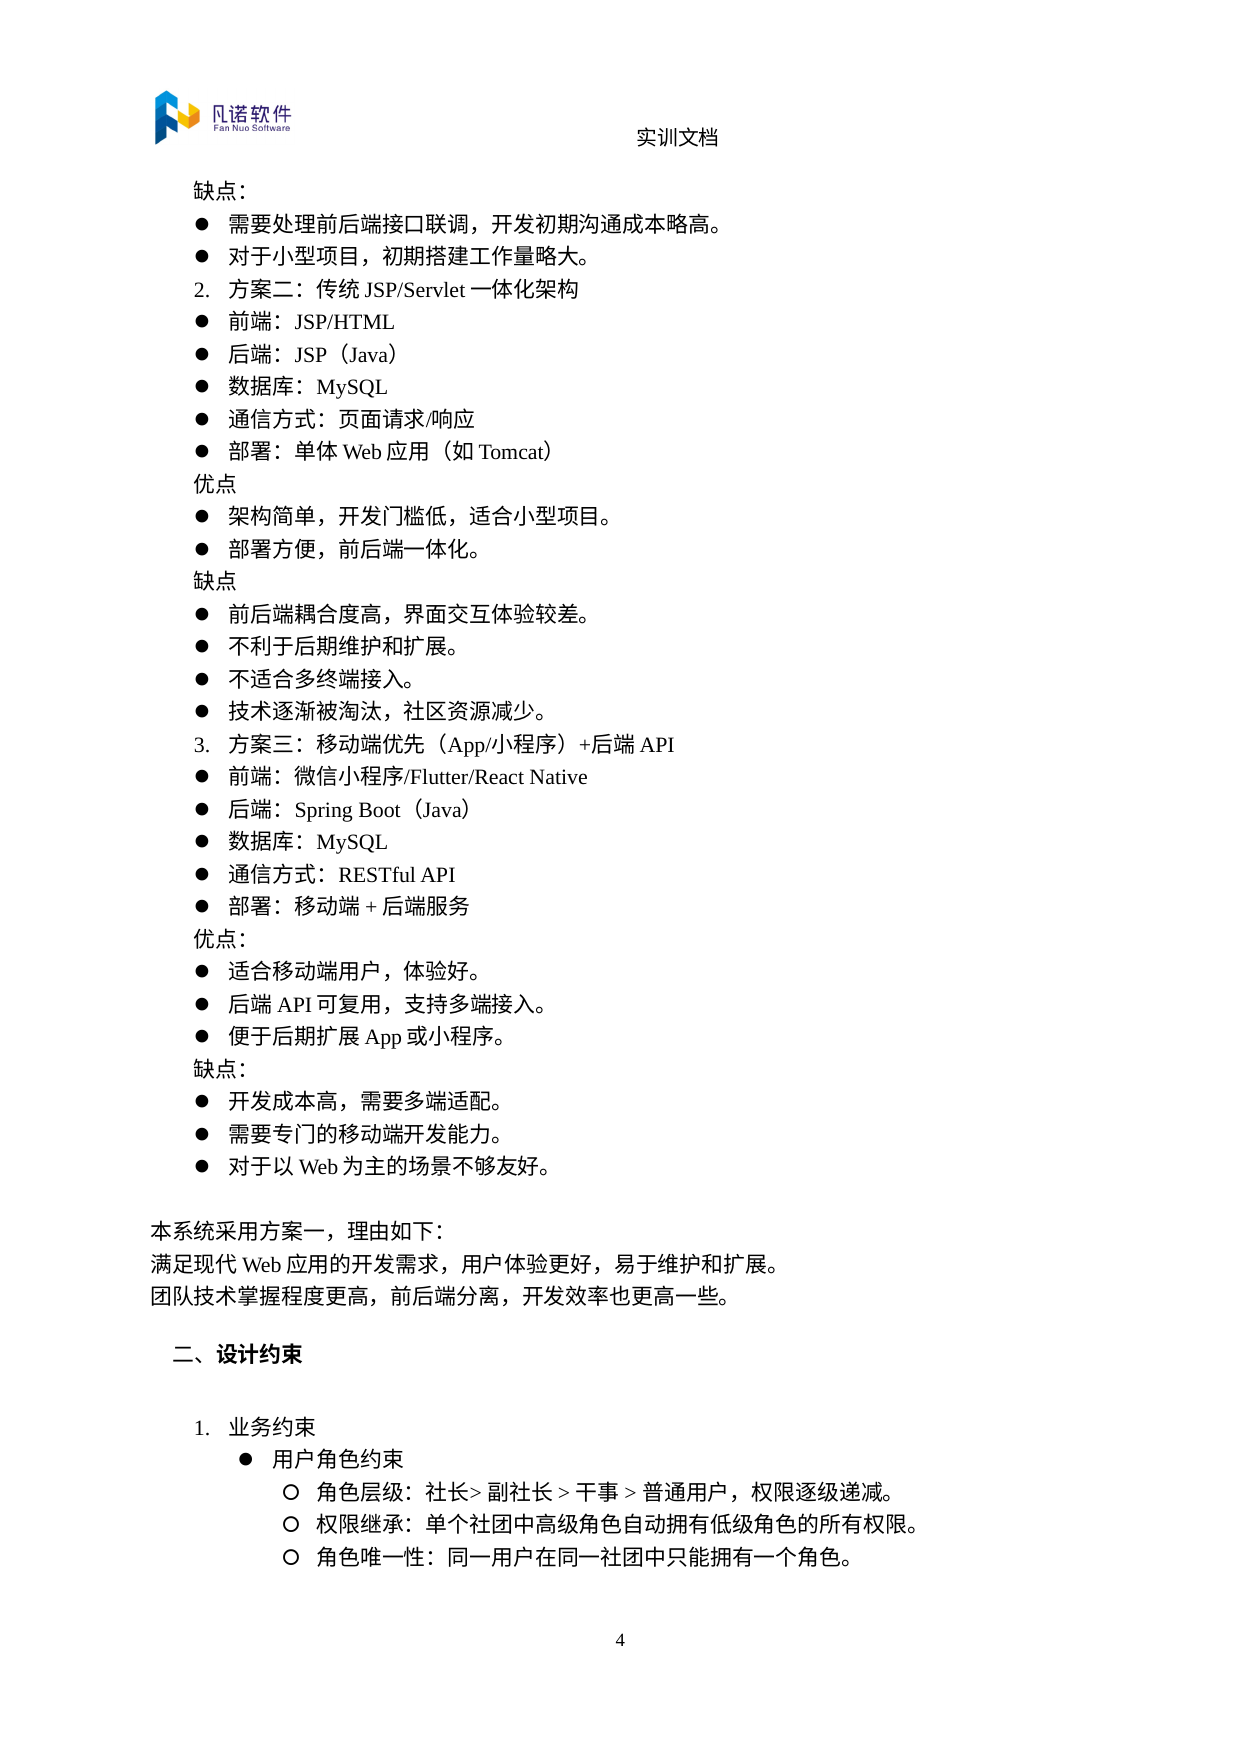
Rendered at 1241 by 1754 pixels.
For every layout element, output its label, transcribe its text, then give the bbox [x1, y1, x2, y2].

list 数据库：MySQL [194, 824, 1090, 856]
list 对于以Web为主的场景不够友好。 [194, 1149, 1090, 1181]
list 业务约束 [194, 1409, 1090, 1442]
text 本系统采用方案一，理由如下： [150, 1214, 1090, 1246]
list 不利于后期维护和扩展。 [194, 629, 1090, 661]
list 角色唯一性：同一用户在同一社团中只能拥有一个角色。 [281, 1539, 1090, 1572]
list 需要专门的移动端开发能力。 [194, 1116, 1090, 1149]
list 前后端耦合度高，界面交互体验较差。 [194, 596, 1090, 629]
list 便于后期扩展App或小程序。 [194, 1019, 1090, 1051]
text 缺点 [194, 564, 1090, 596]
list 角色层级：社长> 副社长 > 干事 > 普通用户，权限逐级递减。 [281, 1474, 1090, 1507]
text 优点： [150, 921, 1090, 954]
list 通信方式：页面请求/响应 [194, 401, 1090, 434]
list 前端：JSP/HTML [194, 304, 1090, 336]
list 后端：JSP（Java） [194, 336, 1090, 369]
text 缺点： [194, 174, 1090, 206]
text 满足现代Web应用的开发需求，用户体验更好，易于维护和扩展。 [150, 1246, 1090, 1279]
list 对于小型项目，初期搭建工作量略大。 [194, 239, 1090, 271]
list 方案三：移动端优先（App/小程序）+后端API [194, 726, 1090, 759]
list 部署方便，前后端一体化。 [194, 531, 1090, 564]
list 不适合多终端接入。 [194, 661, 1090, 694]
list 权限继承：单个社团中高级角色自动拥有低级角色的所有权限。 [281, 1507, 1090, 1539]
list 后端API可复用，支持多端接入。 [194, 986, 1090, 1019]
list 前端：微信小程序/Flutter/React Native [194, 759, 1090, 791]
list 技术逐渐被淘汰，社区资源减少。 [194, 694, 1090, 726]
list 部署：单体Web应用（如Tomcat） [194, 434, 1090, 466]
list 适合移动端用户，体验好。 [194, 954, 1090, 986]
list 后端：Spring Boot（Java） [194, 791, 1090, 824]
list 架构简单，开发门槛低，适合小型项目。 [194, 499, 1090, 531]
list 方案二：传统JSP/Servlet一体化架构 [194, 271, 1090, 304]
picture [150, 88, 295, 145]
text 团队技术掌握程度更高，前后端分离，开发效率也更高一些。 [150, 1279, 1090, 1311]
list 用户角色约束 [237, 1442, 1090, 1474]
list 通信方式：RESTful API [194, 856, 1090, 889]
text 缺点： [150, 1051, 1090, 1084]
list 设计约束 [150, 1336, 1090, 1369]
list 开发成本高，需要多端适配。 [194, 1084, 1090, 1116]
list 需要处理前后端接口联调，开发初期沟通成本略高。 [194, 206, 1090, 239]
list 部署：移动端 + 后端服务 [194, 889, 1090, 921]
text 优点 [194, 466, 1090, 499]
list 数据库：MySQL [194, 369, 1090, 401]
